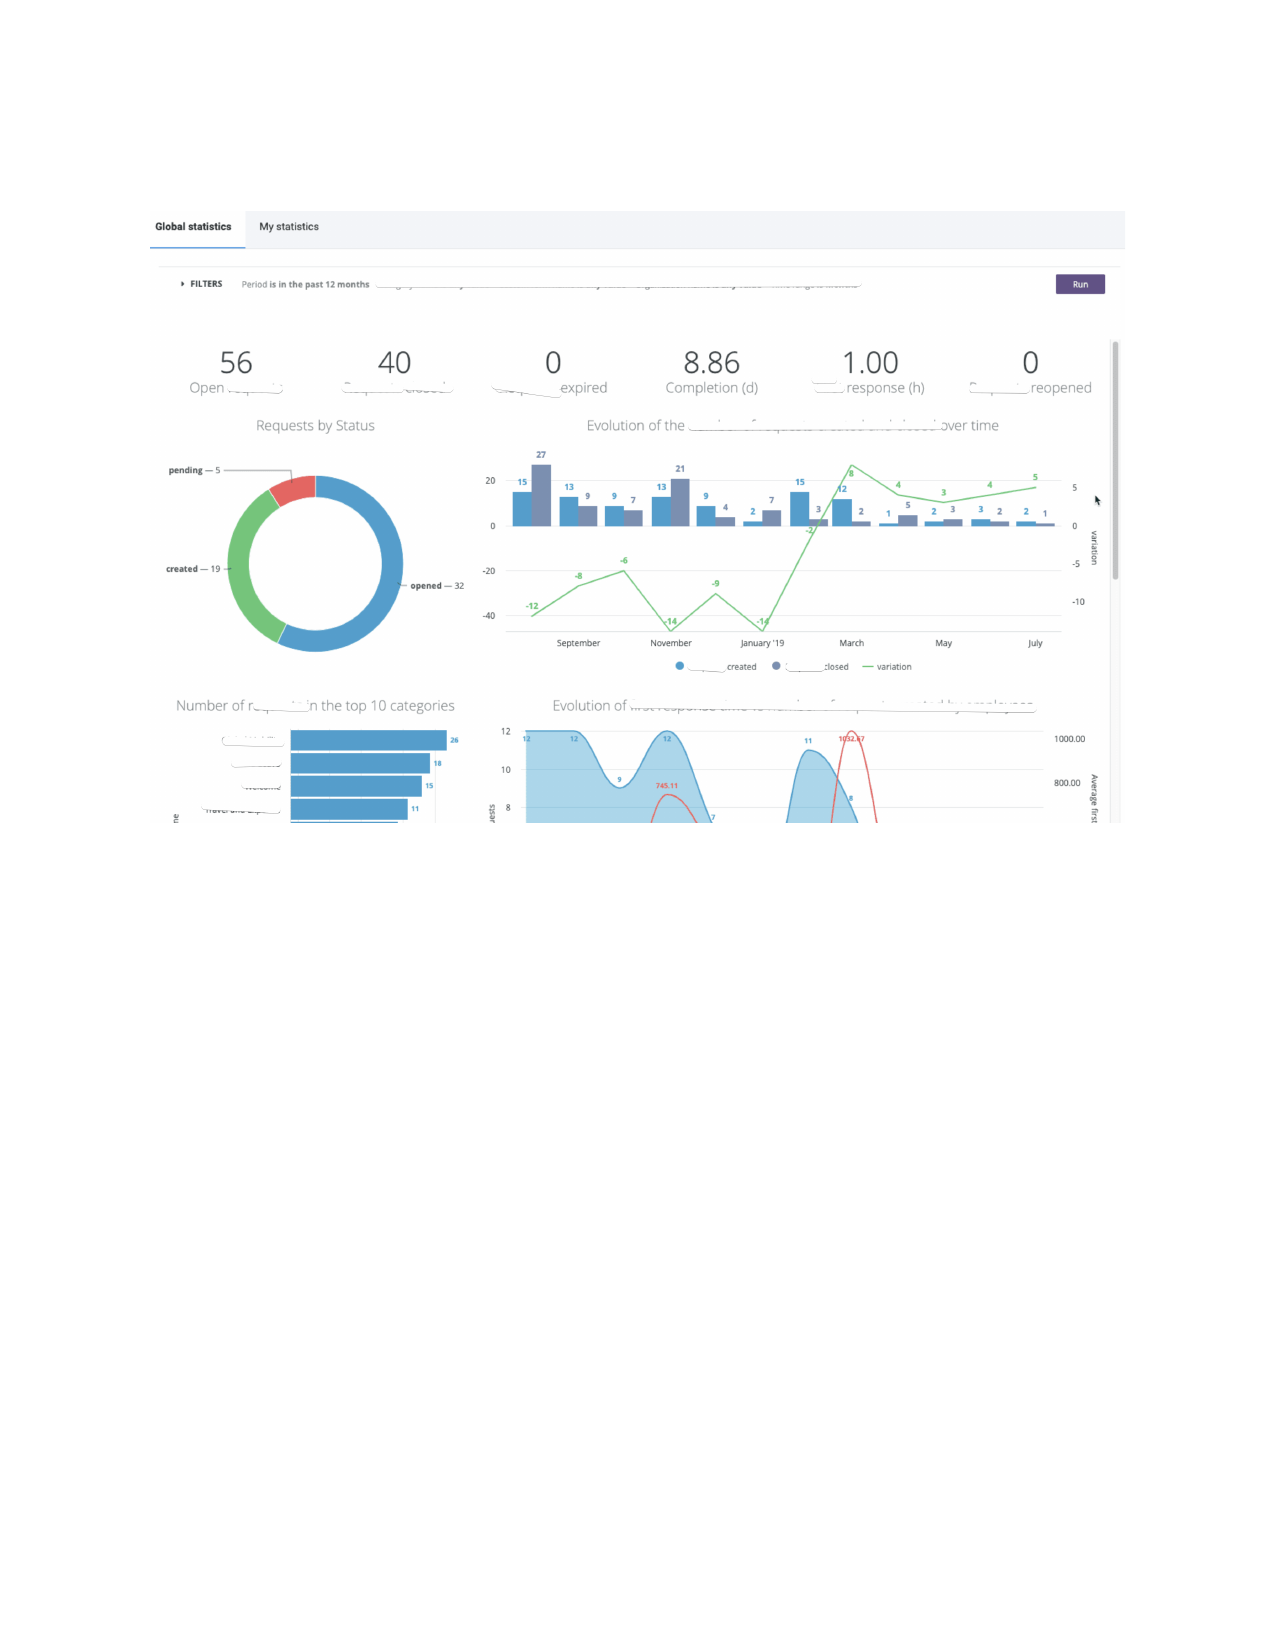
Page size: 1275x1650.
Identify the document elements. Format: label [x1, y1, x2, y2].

picture [150, 211, 1125, 823]
